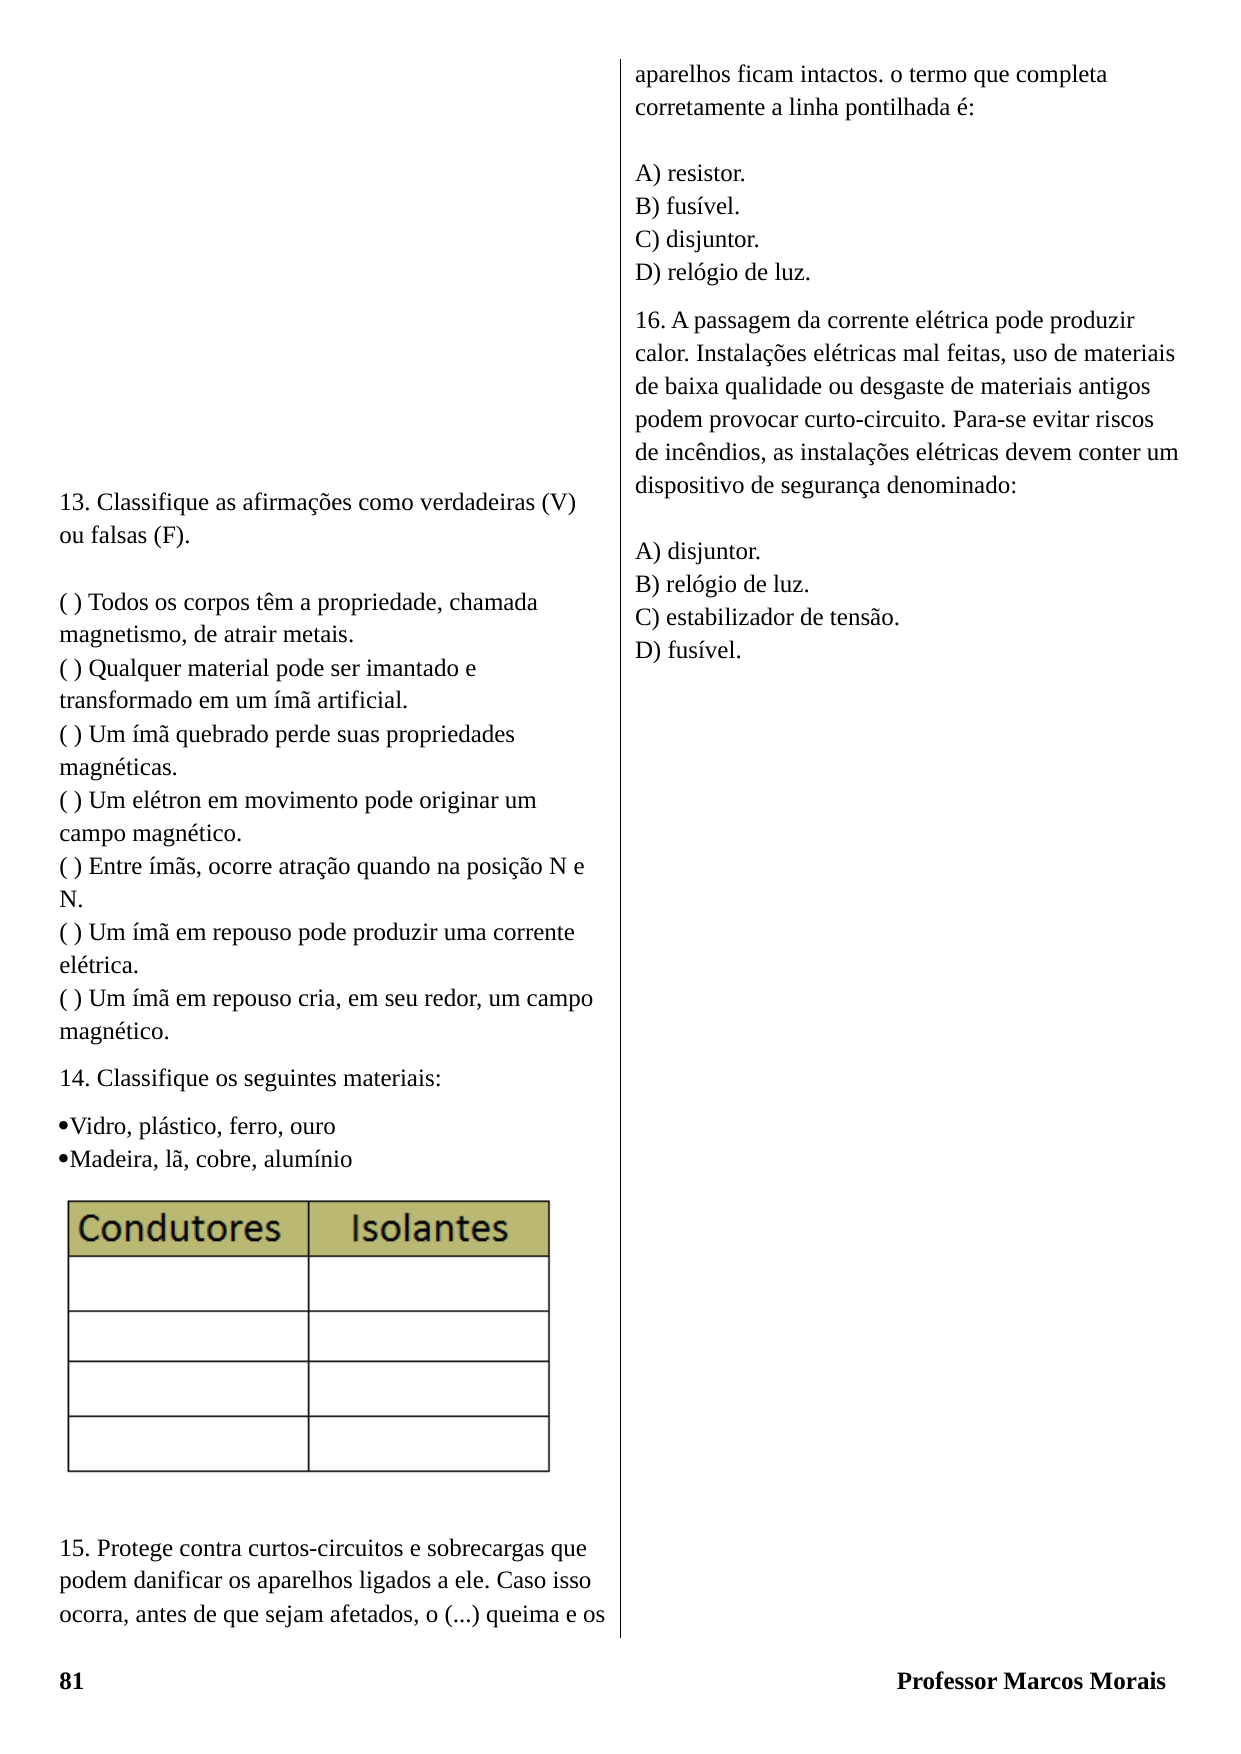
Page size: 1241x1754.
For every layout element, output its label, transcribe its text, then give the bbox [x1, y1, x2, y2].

text 15. Protege contra curtos-circuitos e sobrecargas que podem danificar os aparelhos ligados a ele. Caso isso ocorra, antes de que sejam afetados, o (...) queima e os aparelhos ficam intactos. o termo que completa corretamente a linha pontilhada é: A) resistor. B) fusível. C) disjuntor. D) relógio de luz. [59, 1533, 605, 1627]
text 13. Classifique as afirmações como verdadeiras (V) ou falsas (F). ( ) Todos os corpos têm a propriedade, chamada magnetismo, de atrair metais. ( ) Qualquer material pode ser imantado e transformado em um ímã artificial. ( ) Um ímã quebrado perde suas propriedades magnéticas. ( ) Um elétron em movimento pode originar um campo magnético. ( ) Entre ímãs, ocorre atração quando na posição N e N. ( ) Um ímã em repouso pode produzir uma corrente elétrica. ( ) Um ímã em repouso cria, em seu redor, um campo magnético. [59, 487, 605, 1044]
picture [63, 1196, 555, 1477]
list Vidro, plástico, ferro, ouro [59, 1111, 605, 1140]
text 16. A passagem da corrente elétrica pode produzir calor. Instalações elétricas mal feitas, uso de materiais de baixa qualidade ou desgaste de materiais antigos podem provocar curto-circuito. Para-se evitar riscos de incêndios, as instalações elétricas devem conter um dispositivo de segurança denominado: A) disjuntor. B) relógio de luz. C) estabilizador de tensão. D) fusível. [635, 305, 1181, 664]
list Madeira, lã, cobre, alumínio [59, 1144, 605, 1173]
text 14. Classifique os seguintes materiais: [59, 1063, 605, 1092]
text 15. Protege contra curtos-circuitos e sobrecargas que podem danificar os aparelhos ligados a ele. Caso isso ocorra, antes de que sejam afetados, o (...) queima e os aparelhos ficam intactos. o termo que completa corretamente a linha pontilhada é: A) resistor. B) fusível. C) disjuntor. D) relógio de luz. [635, 59, 1181, 286]
